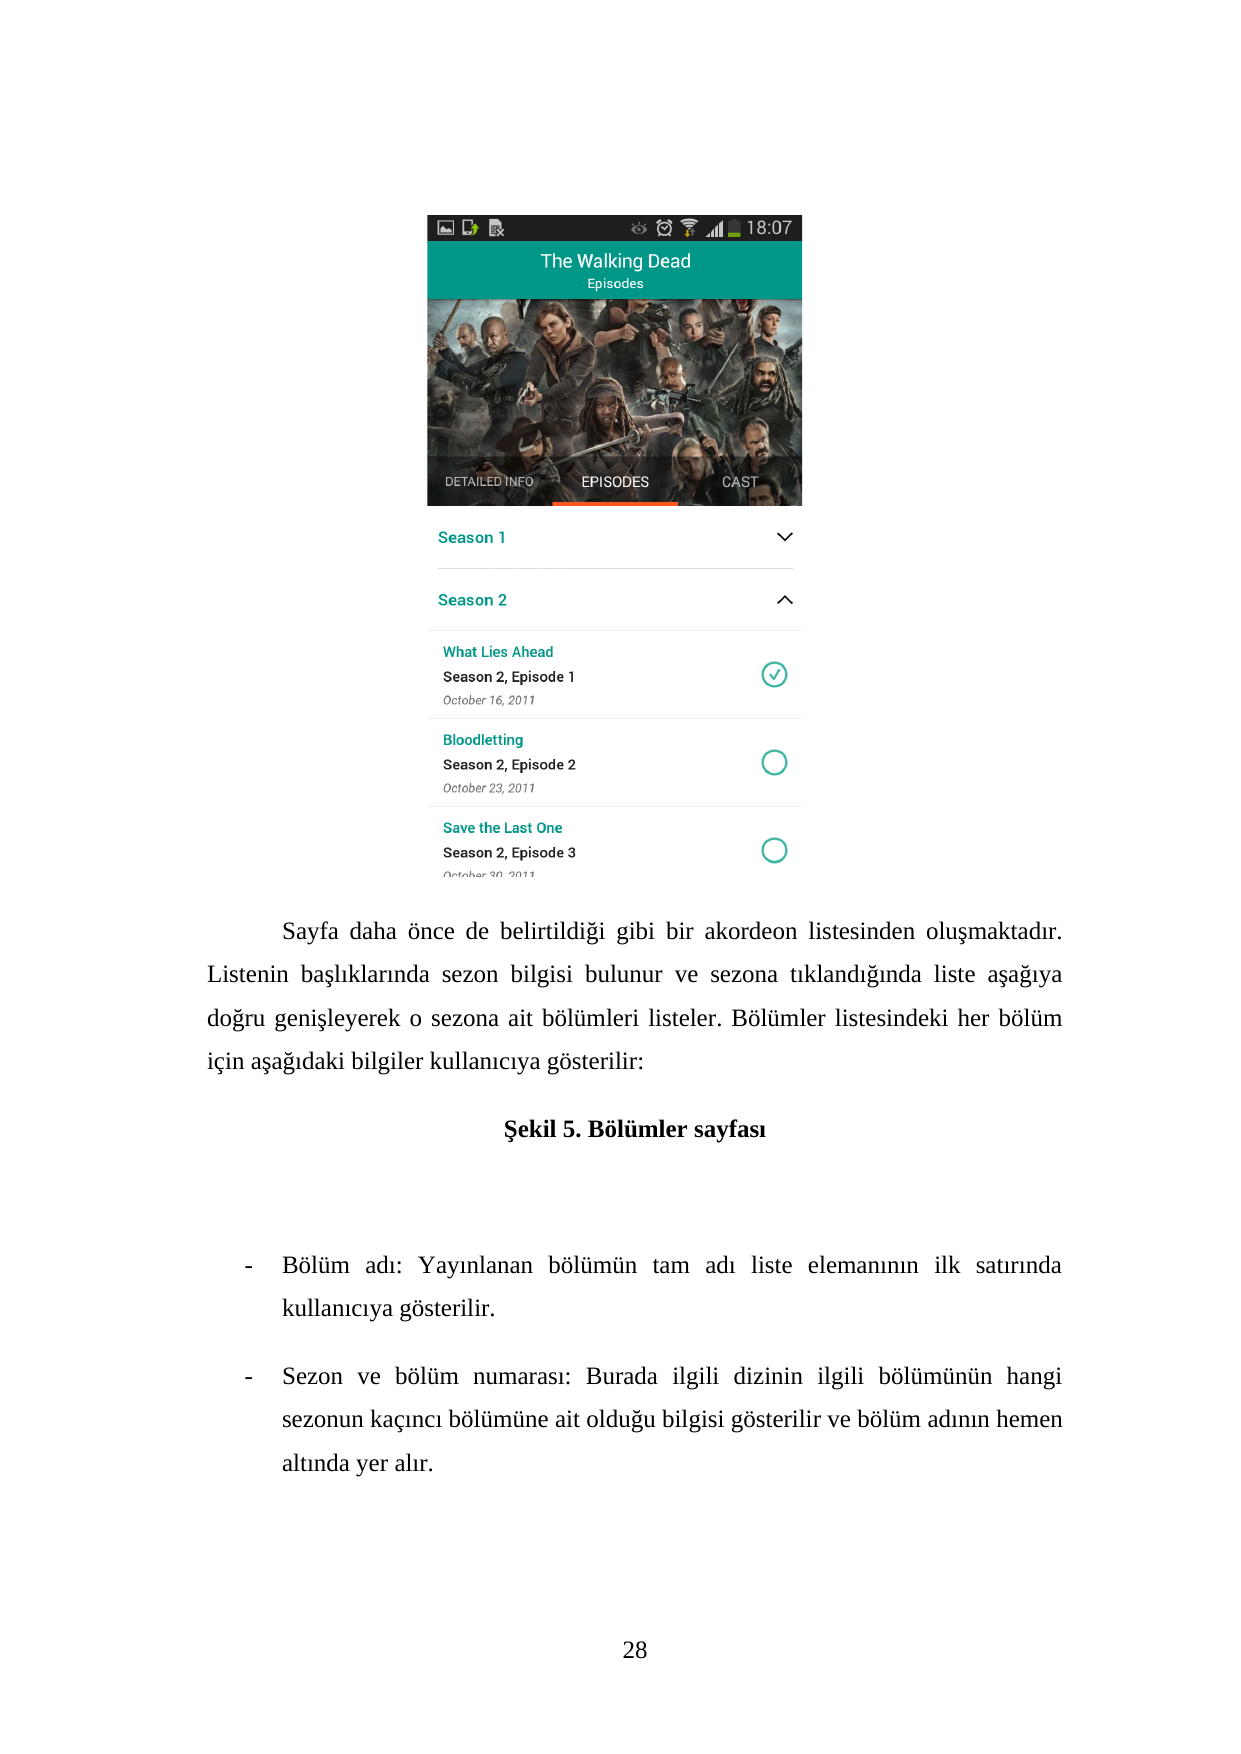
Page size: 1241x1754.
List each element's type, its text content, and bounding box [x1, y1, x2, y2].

list Bölüm adı: Yayınlanan bölümün tam adı liste elemanının ilk satırında kullanıcıya gösterilir. [244, 1250, 1063, 1322]
text Şekil 5. Bölümler sayfası [207, 1114, 1063, 1143]
picture [427, 215, 803, 877]
list Sezon ve bölüm numarası: Burada ilgili dizinin ilgili bölümünün hangi sezonun kaçıncı bölümüne ait olduğu bilgisi gösterilir ve bölüm adının hemen altında yer alır. [244, 1361, 1063, 1476]
